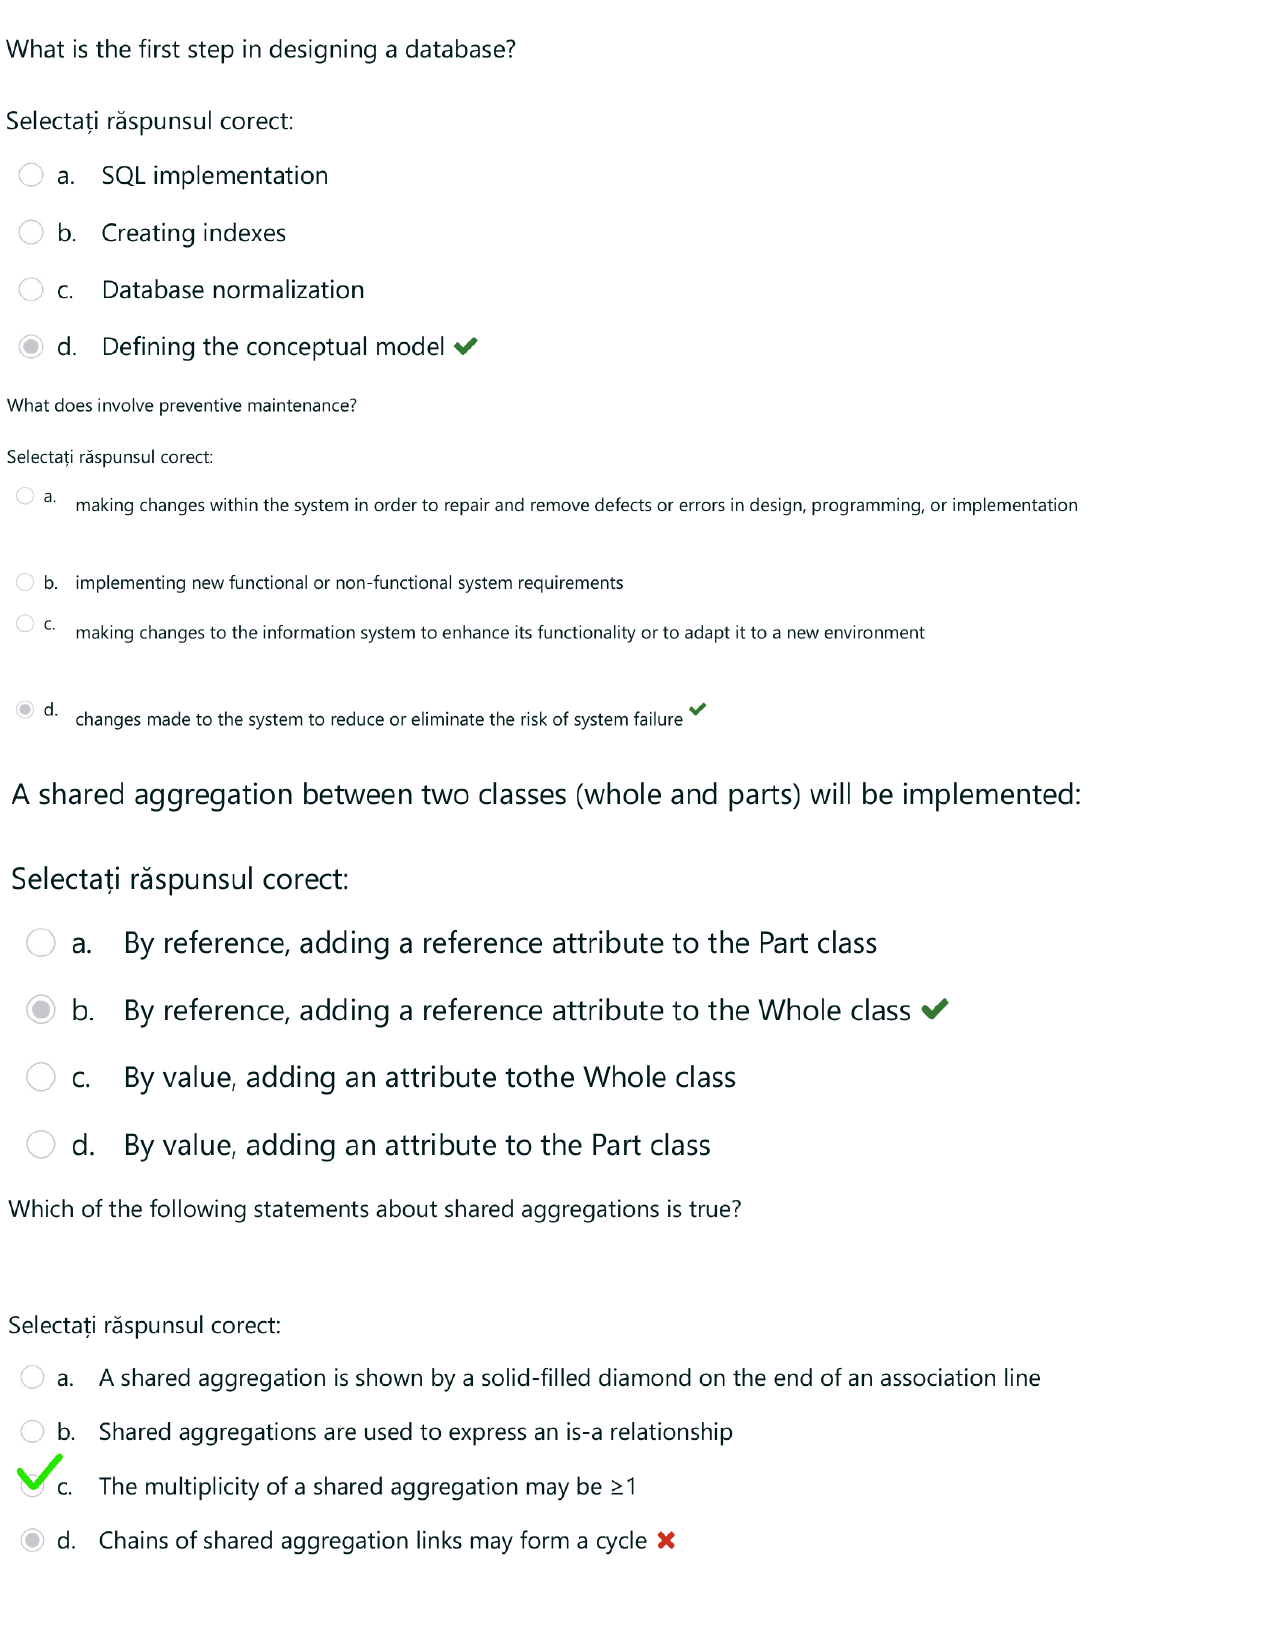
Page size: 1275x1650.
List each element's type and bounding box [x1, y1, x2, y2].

picture [0, 763, 1082, 1172]
picture [0, 1192, 1047, 1566]
picture [0, 389, 1083, 742]
picture [0, 28, 524, 368]
